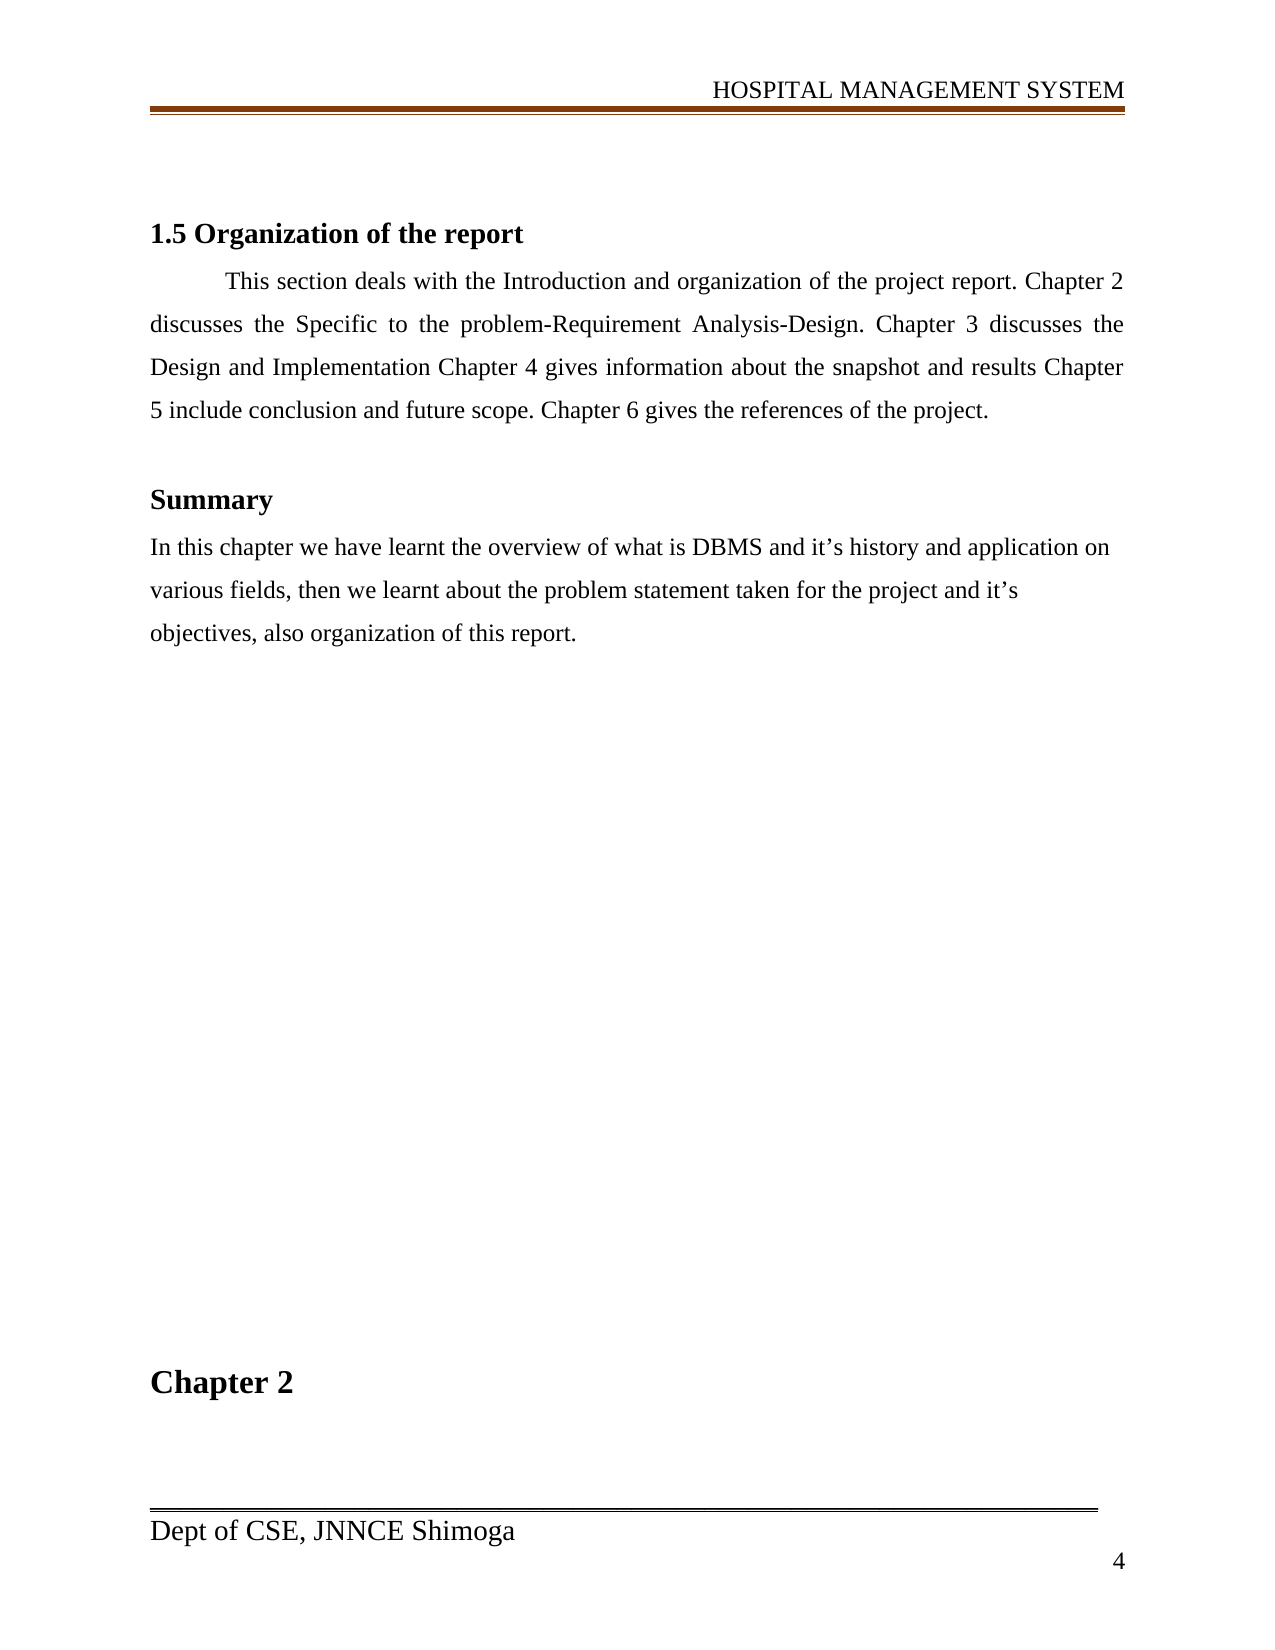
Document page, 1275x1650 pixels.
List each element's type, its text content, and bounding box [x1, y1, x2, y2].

text In this chapter we have learnt the overview of what is DBMS and it’s history and application on various fields, then we learnt about the problem statement taken for the project and it’s objectives, also organization of this report. [150, 532, 1125, 647]
text 1.5 Organization of the report [150, 216, 1125, 249]
text This section deals with the Introduction and organization of the project report. Chapter 2 discusses the Specific to the problem-Requirement Analysis-Design. Chapter 3 discusses the Design and Implementation Chapter 4 gives information about the snapshot and results Chapter 5 include conclusion and future scope. Chapter 6 gives the references of the project. [150, 266, 1125, 424]
text Summary [150, 482, 1125, 515]
text Chapter 2 [150, 1362, 1125, 1400]
